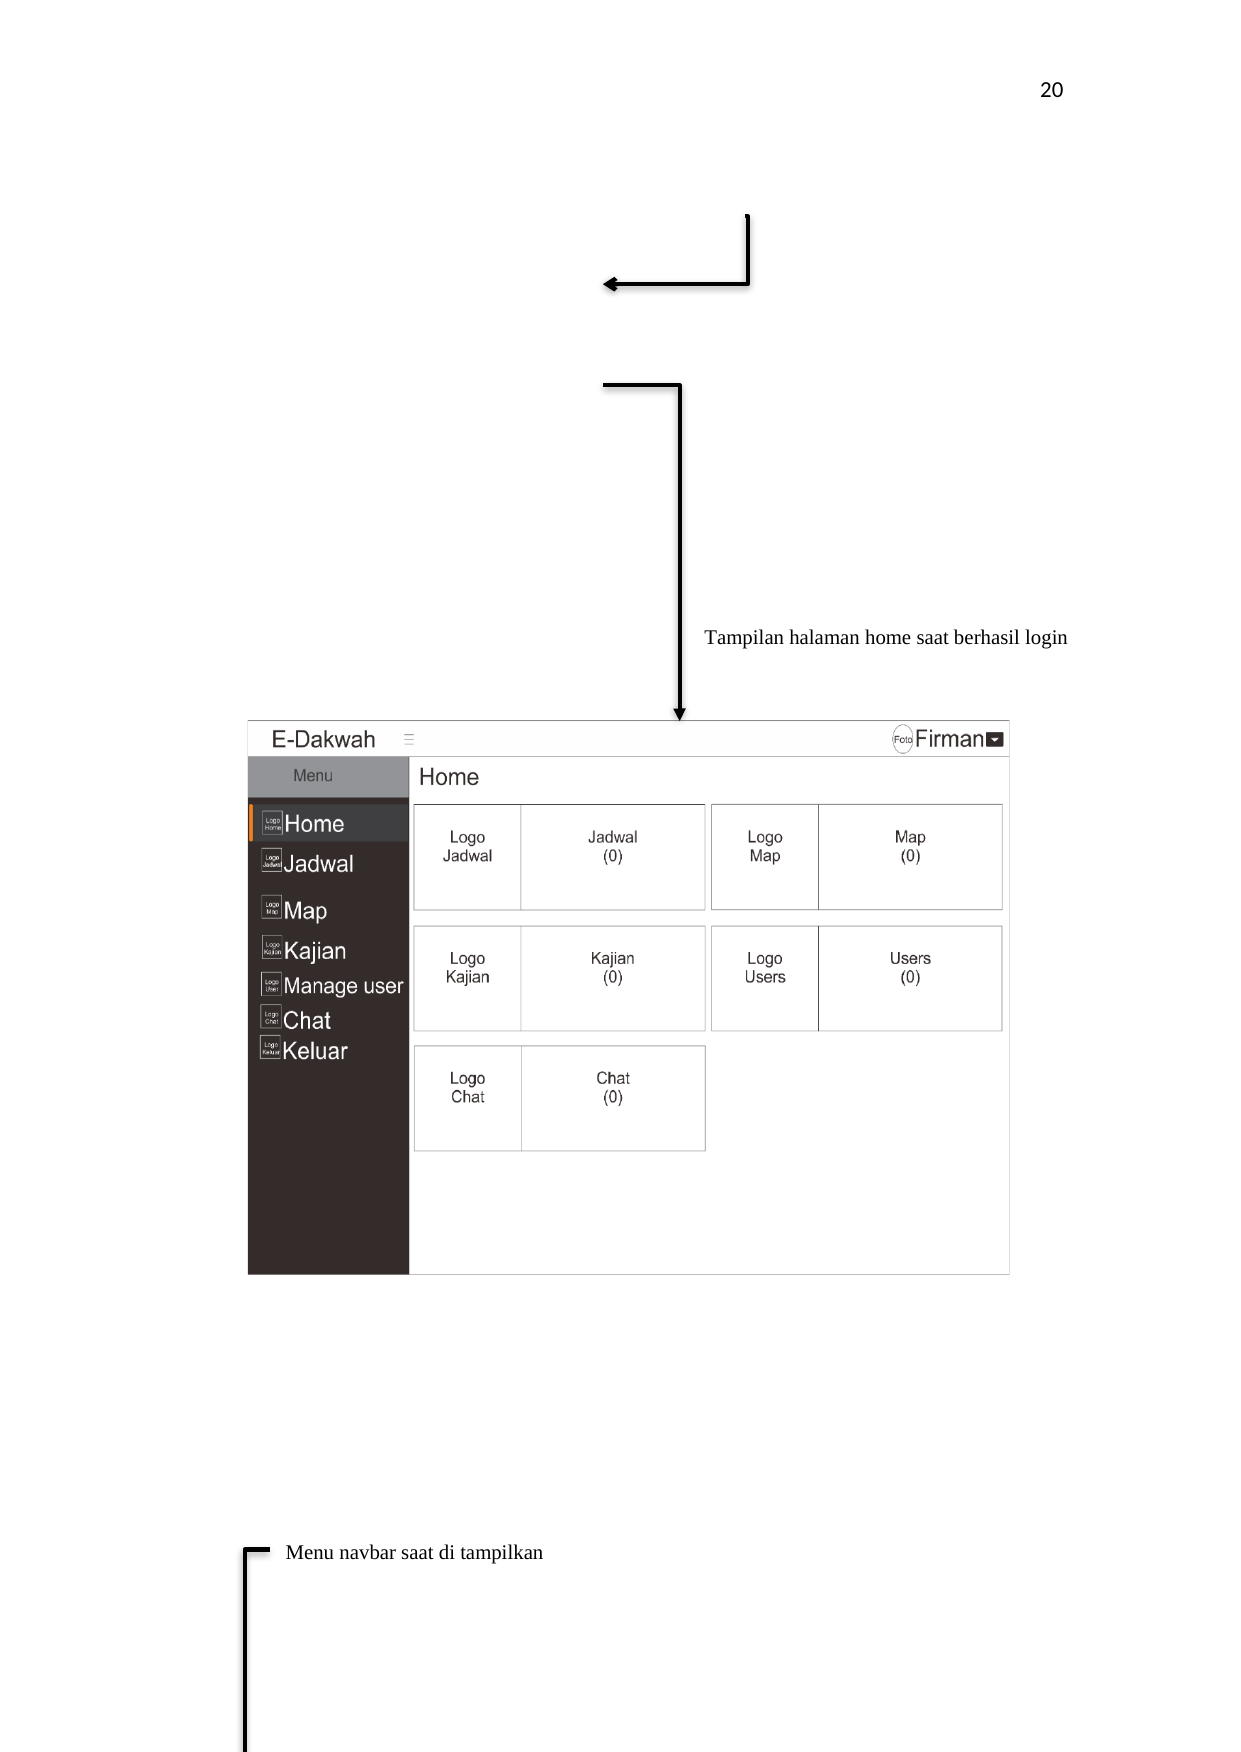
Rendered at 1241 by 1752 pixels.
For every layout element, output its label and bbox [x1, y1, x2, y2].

picture [247, 720, 1010, 1275]
